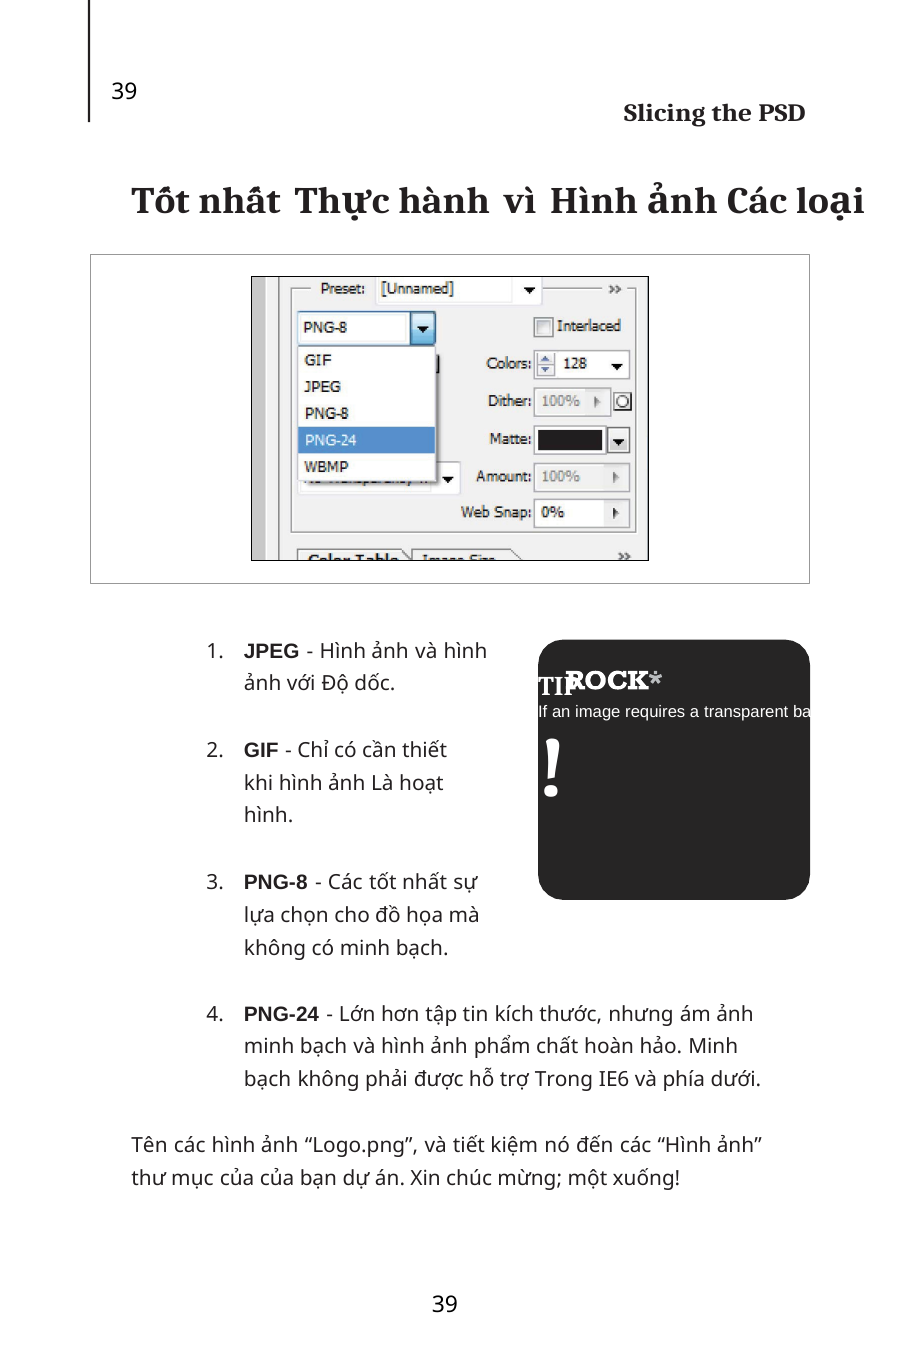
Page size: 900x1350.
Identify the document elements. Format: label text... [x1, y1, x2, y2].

list JPEG - Hình ảnh và hình ảnh với Độ dốc. [206, 636, 503, 697]
list PNG-8 - Các tốt nhất sự lựa chọn cho đồ họa mà không có minh bạch. [206, 867, 482, 961]
picture [252, 277, 648, 560]
subtitle Tốt nhất Thực hành vì Hình ảnh Các loại [131, 180, 889, 223]
list GIF - Chỉ có cần thiết khi hình ảnh Là hoạt hình. [206, 735, 477, 829]
list PNG-24 - Lớn hơn tập tin kích thước, nhưng ám ảnh minh bạch và hình ảnh phẩm chất hoàn hảo. Minh bạch không phải được hỗ trợ Trong IE6 và phía dưới. [206, 999, 768, 1092]
text Tên các hình ảnh “Logo.png”, và tiết kiệm nó đến các “Hình ảnh” thư mục của của bạn dự án. Xin chúc mừng; một xuống! [131, 1130, 768, 1191]
